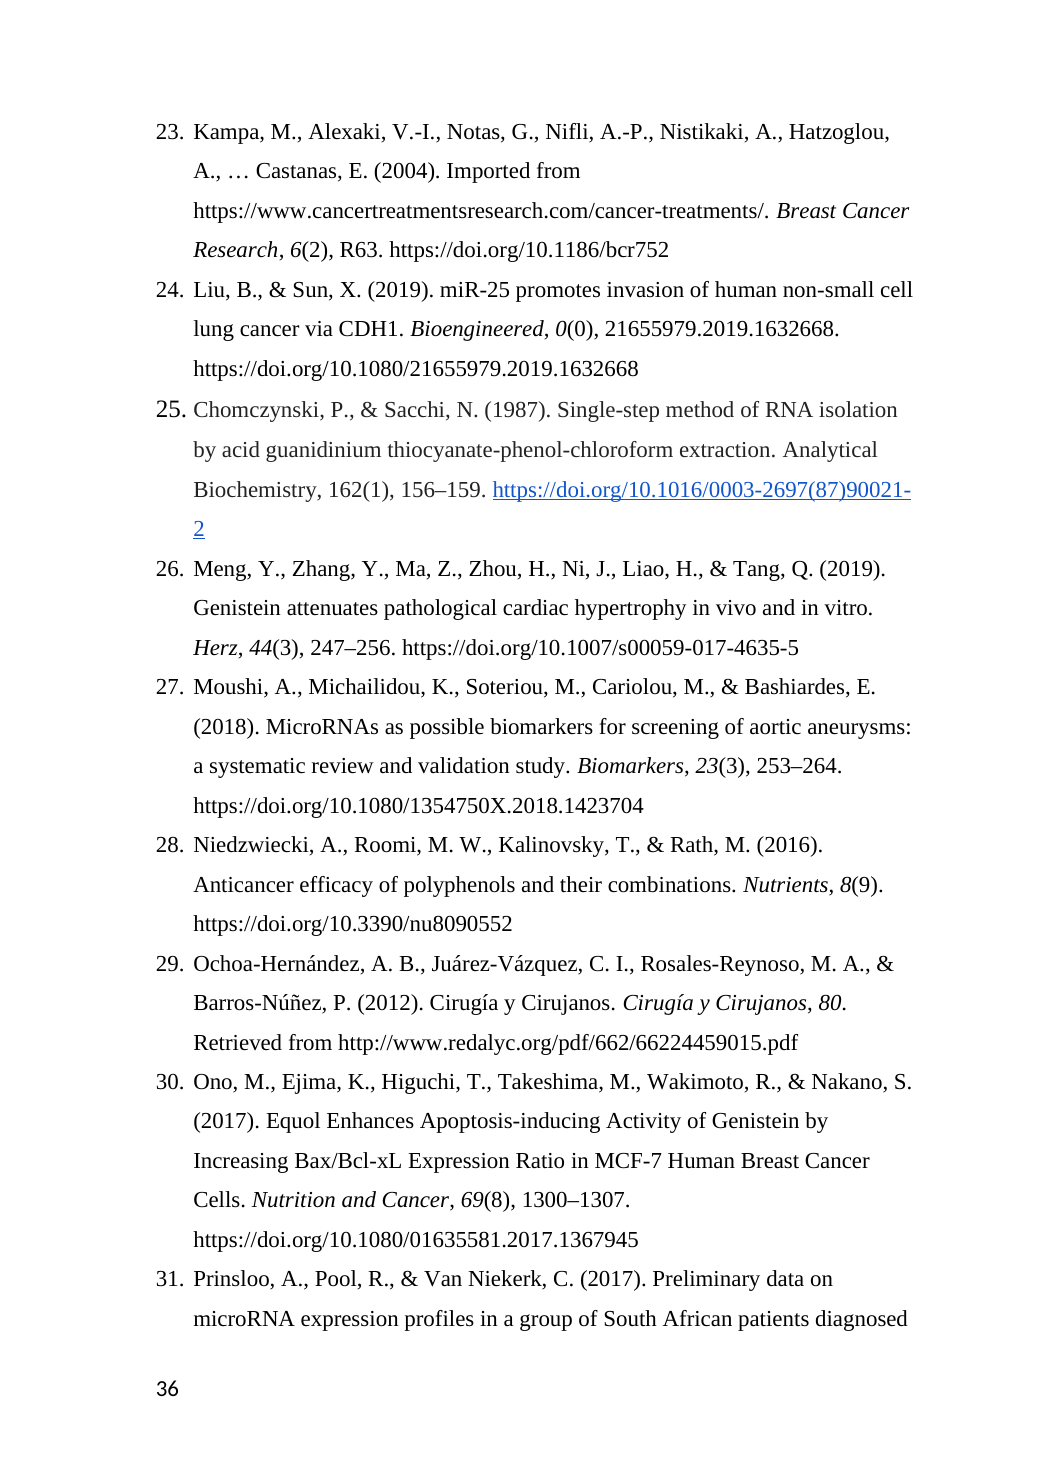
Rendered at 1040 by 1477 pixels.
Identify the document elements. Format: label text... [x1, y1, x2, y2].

list Ochoa-Hernández, A. B., Juárez-Vázquez, C. I., Rosales-Reynoso, M. A., & Barros-Núñez, P. (2012). Cirugía y Cirujanos. Cirugía y Cirujanos, 80. Retrieved from http://www.redalyc.org/pdf/662/66224459015.pdf [156, 949, 921, 1055]
list Chomczynski, P., & Sacchi, N. (1987). Single-step method of RNA isolation by acid guanidinium thiocyanate-phenol-chloroform extraction. Analytical Biochemistry, 162(1), 156–159. https://doi.org/10.1016/0003-2697(87)90021-2 [156, 394, 921, 542]
list Moushi, A., Michailidou, K., Soteriou, M., Cariolou, M., & Bashiardes, E. (2018). MicroRNAs as possible biomarkers for screening of aortic aneurysms: a systematic review and validation study. Biomarkers, 23(3), 253–264. https://doi.org/10.1080/1354750X.2018.1423704 [156, 673, 921, 818]
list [156, 1265, 921, 1331]
list Liu, B., & Sun, X. (2019). miR-25 promotes invasion of human non-small cell lung cancer via CDH1. Bioengineered, 0(0), 21655979.2019.1632668. https://doi.org/10.1080/21655979.2019.1632668 [156, 276, 921, 381]
list Ono, M., Ejima, K., Higuchi, T., Takeshima, M., Wakimoto, R., & Nakano, S. (2017). Equol Enhances Apoptosis-inducing Activity of Genistein by Increasing Bax/Bcl-xL Expression Ratio in MCF-7 Human Breast Cancer Cells. Nutrition and Cancer, 69(8), 1300–1307. https://doi.org/10.1080/01635581.2017.1367945 [156, 1068, 921, 1252]
list Meng, Y., Zhang, Y., Ma, Z., Zhou, H., Ni, J., Liao, H., & Tang, Q. (2019). Genistein attenuates pathological cardiac hypertrophy in vivo and in vitro. Herz, 44(3), 247–256. https://doi.org/10.1007/s00059-017-4635-5 [156, 555, 921, 660]
list Niedzwiecki, A., Roomi, M. W., Kalinovsky, T., & Rath, M. (2016). Anticancer efficacy of polyphenols and their combinations. Nutrients, 8(9). https://doi.org/10.3390/nu8090552 [156, 831, 921, 936]
list Kampa, M., Alexaki, V.-I., Notas, G., Nifli, A.-P., Nistikaki, A., Hatzoglou, A., … Castanas, E. (2004). Imported from https://www.cancertreatmentsresearch.com/cancer-treatments/. Breast Cancer Research, 6(2), R63. https://doi.org/10.1186/bcr752 [156, 118, 921, 263]
